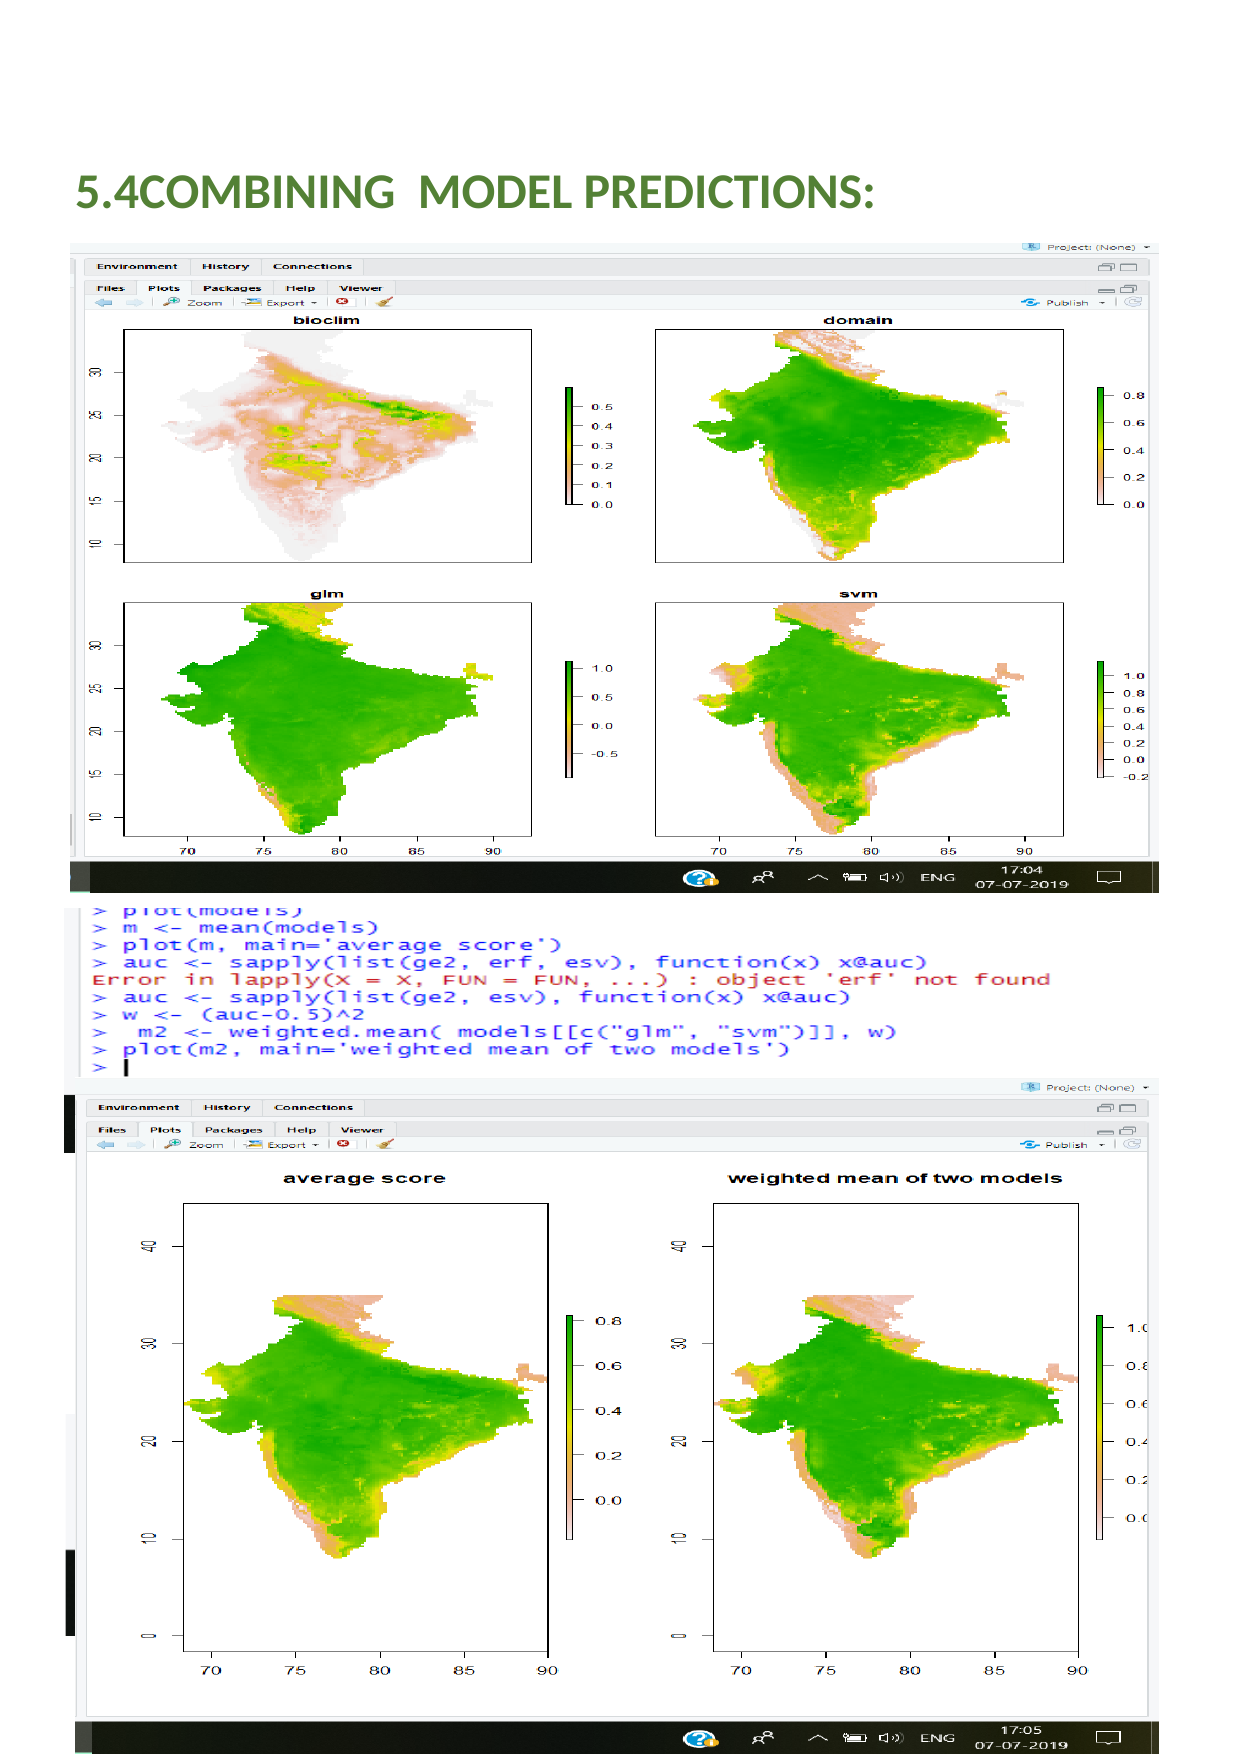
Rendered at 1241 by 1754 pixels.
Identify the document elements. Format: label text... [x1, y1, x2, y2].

text 5.4COMBINING MODEL PREDICTIONS: [75, 160, 1165, 221]
picture [64, 908, 1159, 1754]
picture [70, 243, 1159, 893]
